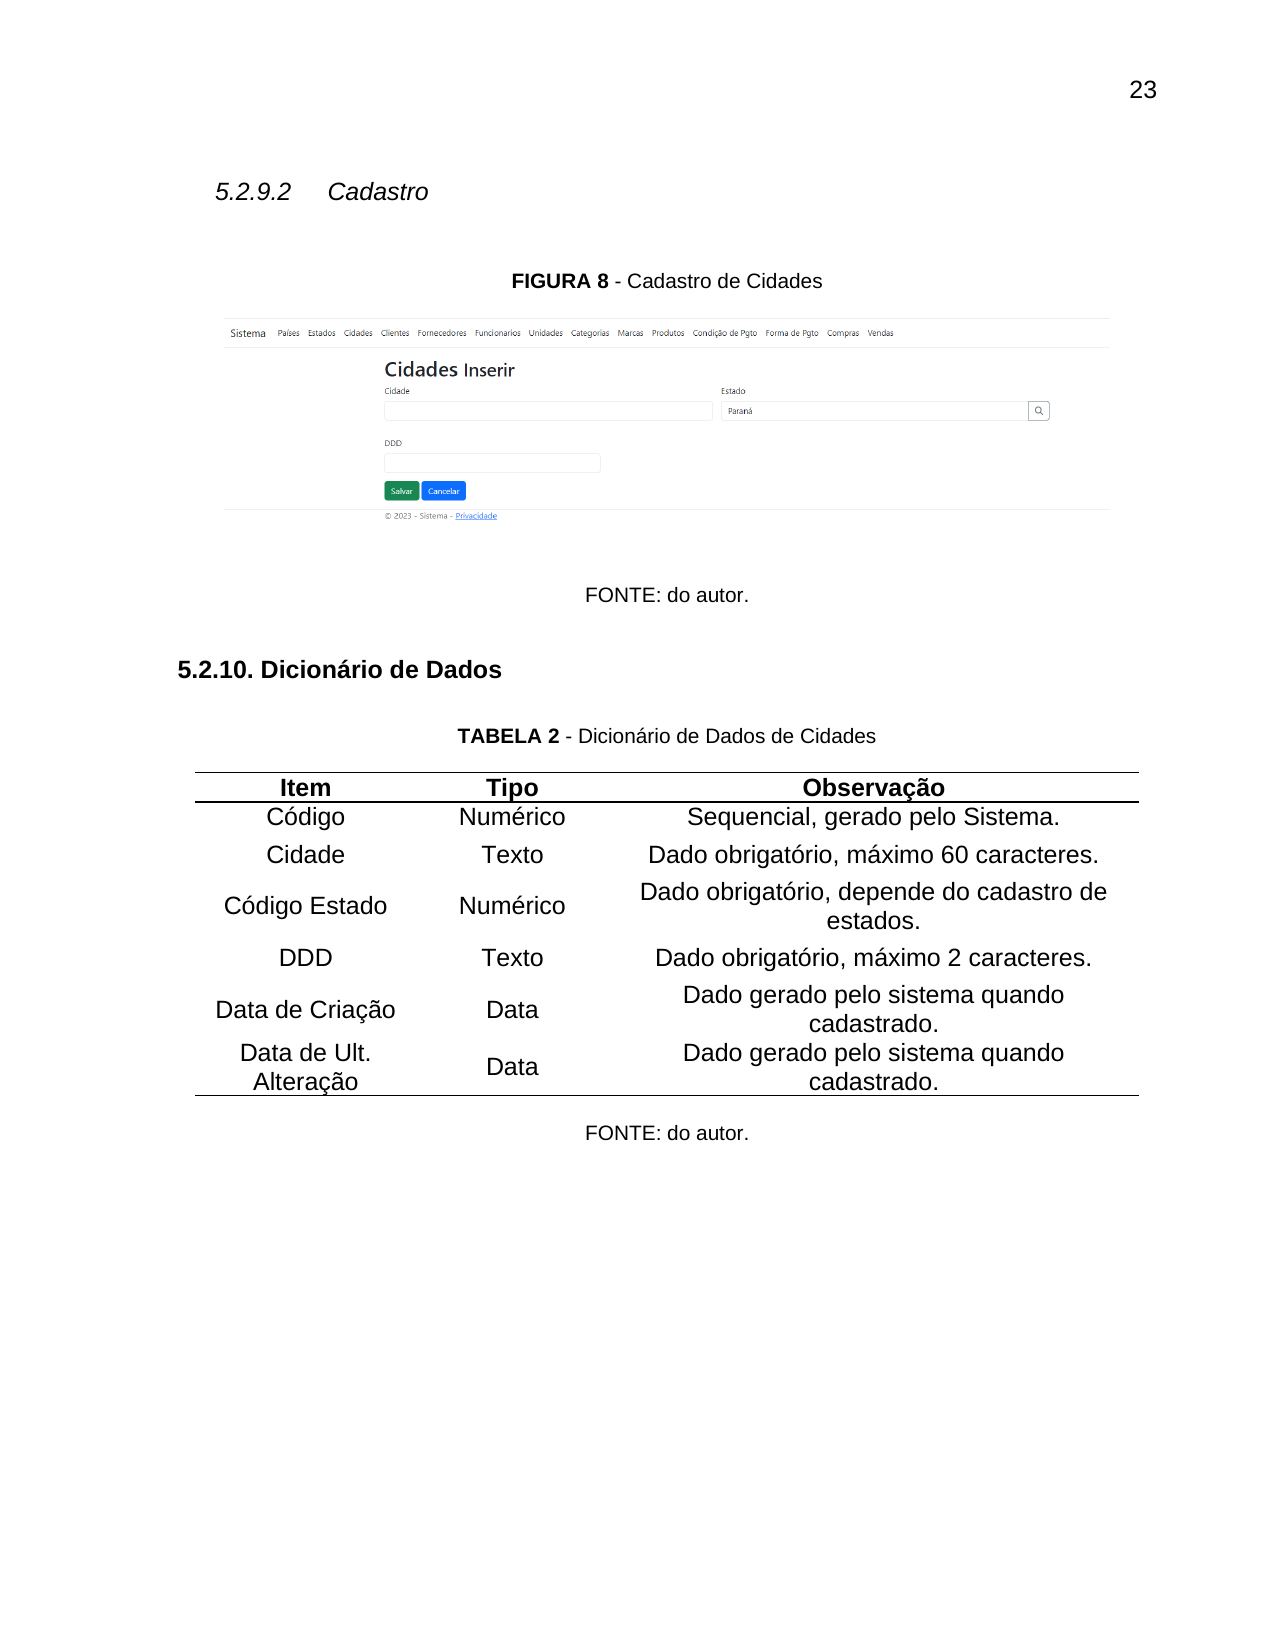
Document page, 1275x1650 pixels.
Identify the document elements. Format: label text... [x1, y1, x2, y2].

text FONTE: do autor. [177, 583, 1157, 607]
table_cell Dado obrigatório, depende do cadastro de estados. [608, 877, 1139, 934]
table_cell Código [195, 803, 416, 831]
table_cell Dado gerado pelo sistema quando cadastrado. [608, 980, 1139, 1038]
table_cell Data de Ult. Alteração [195, 1038, 416, 1095]
table_header Tipo [416, 773, 608, 801]
table_cell Dado obrigatório, máximo 60 caracteres. [608, 831, 1139, 877]
table_cell DDD [195, 935, 416, 980]
table_header Observação [608, 773, 1139, 801]
table_header Item [195, 773, 416, 801]
table_cell Código Estado [195, 877, 416, 934]
table_cell Texto [416, 831, 608, 877]
table_cell Numérico [416, 803, 608, 831]
table_cell Data [416, 1038, 608, 1095]
picture [224, 317, 1110, 559]
text TABELA 2 - Dicionário de Dados de Cidades [177, 724, 1157, 748]
list Cadastro [215, 177, 1157, 206]
text FONTE: do autor. [177, 1120, 1157, 1144]
table_cell Texto [416, 935, 608, 980]
table_cell Sequencial, gerado pelo Sistema. [608, 803, 1139, 831]
text FIGURA 8 - Cadastro de Cidades [177, 269, 1157, 293]
table_cell Dado obrigatório, máximo 2 caracteres. [608, 935, 1139, 980]
table_cell Dado gerado pelo sistema quando cadastrado. [608, 1038, 1139, 1095]
table_cell Data [416, 980, 608, 1038]
table_cell Cidade [195, 831, 416, 877]
table_cell Numérico [416, 877, 608, 934]
table_cell Data de Criação [195, 980, 416, 1038]
subtitle 5.2.10. Dicionário de Dados [177, 656, 1157, 684]
